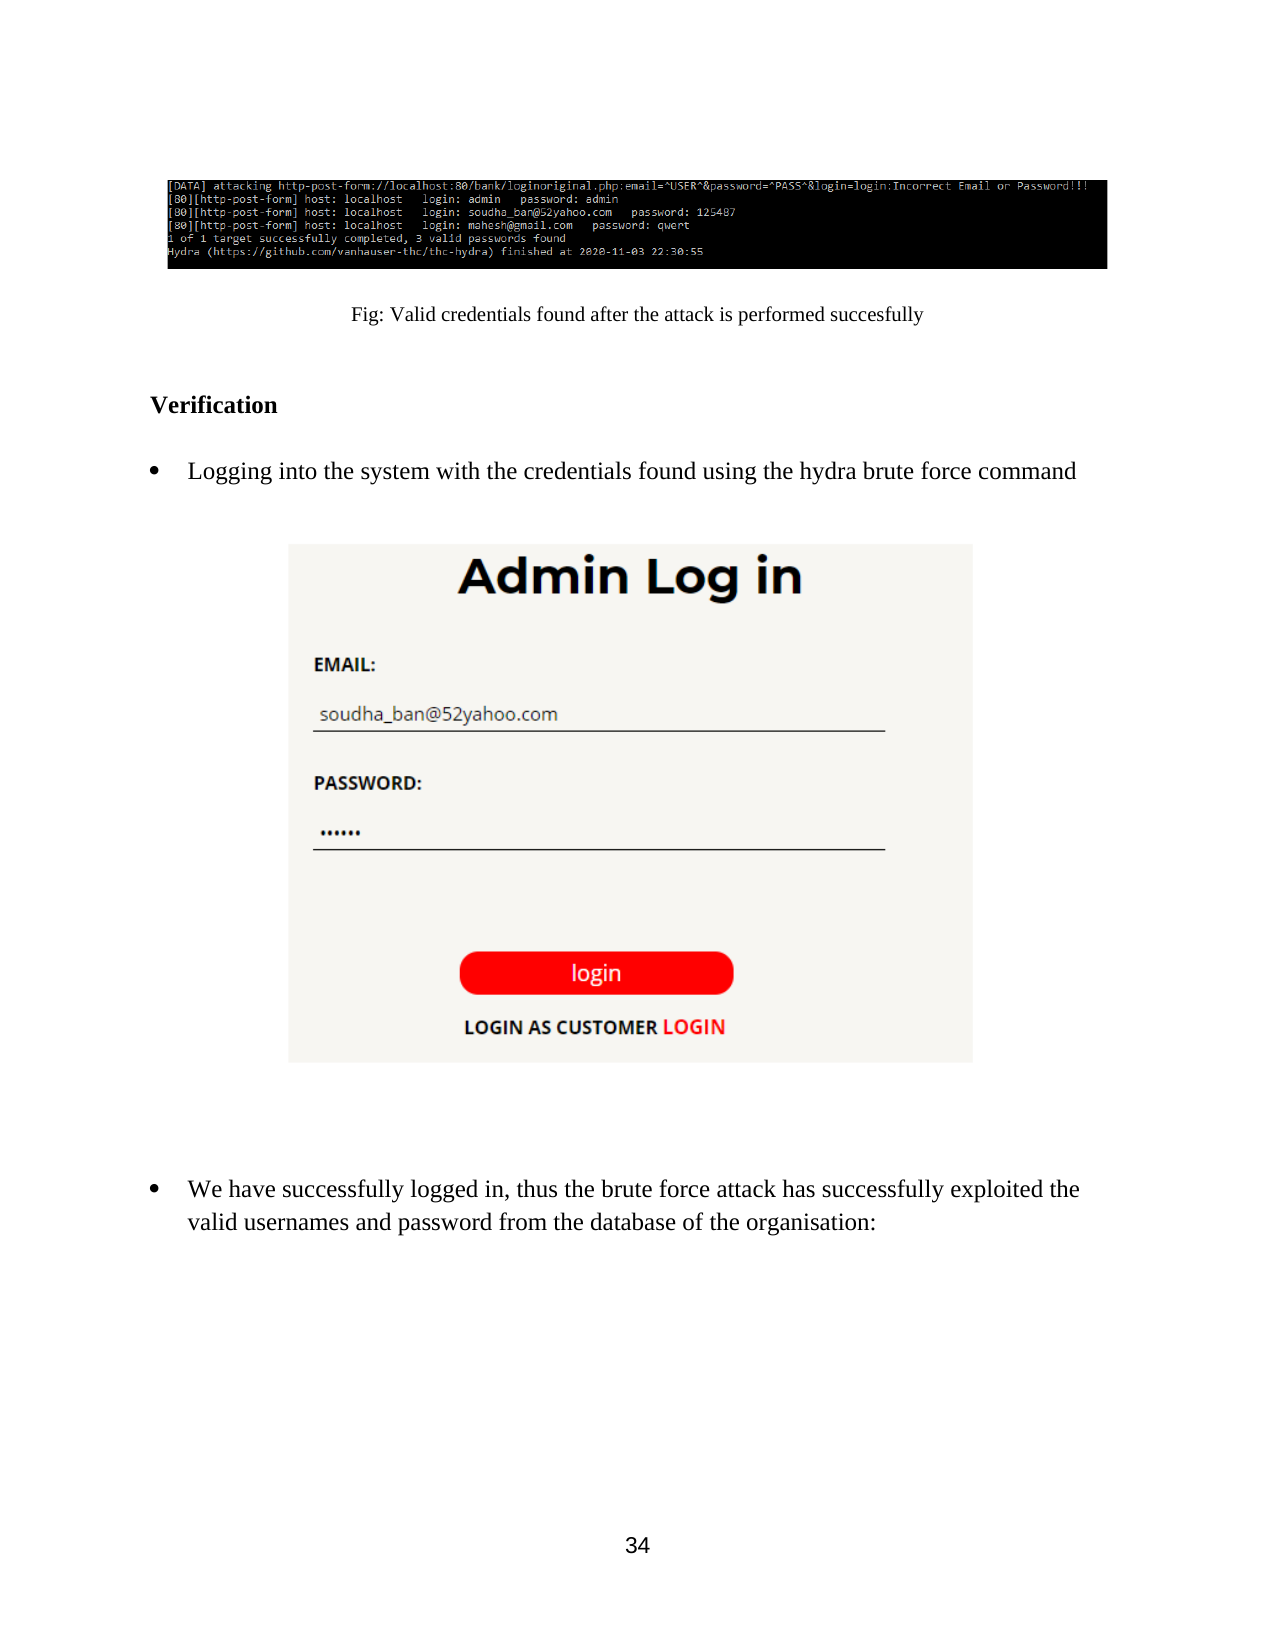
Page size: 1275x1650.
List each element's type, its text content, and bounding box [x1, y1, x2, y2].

text Fig: Valid credentials found after the attack is performed succesfully [150, 302, 1125, 326]
list Verification [150, 390, 1125, 419]
picture [233, 522, 1042, 1080]
list Logging into the system with the credentials found using the hydra brute force command [150, 456, 1125, 485]
list We have successfully logged in, thus the brute force attack has successfully exploited the valid usernames and password from the database of the organisation: [150, 1174, 1125, 1236]
picture [167, 180, 1108, 269]
